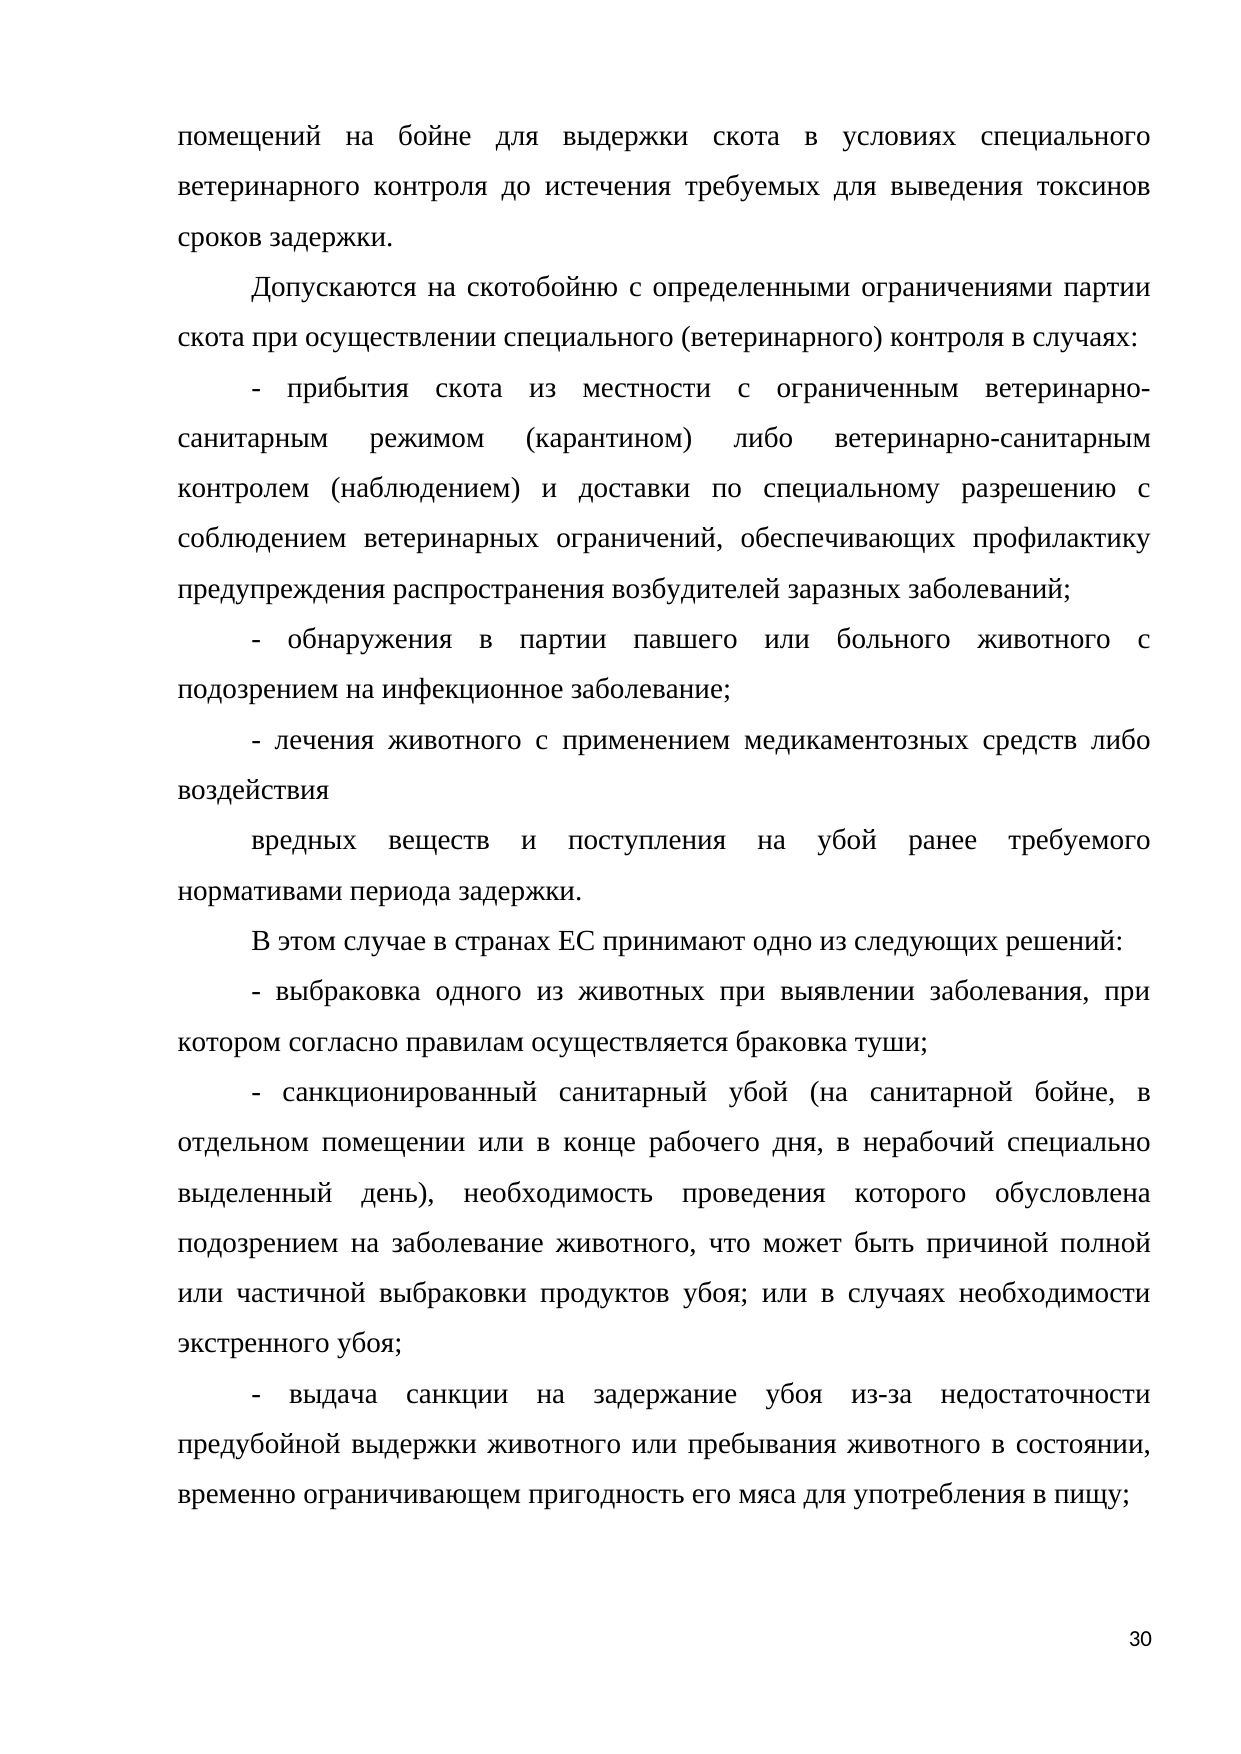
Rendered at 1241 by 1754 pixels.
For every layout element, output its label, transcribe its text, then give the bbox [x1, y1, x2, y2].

text - выдача санкции на задержание убоя из-за недостаточности предубойной выдержки животного или пребывания животного в состоянии, временно ограничивающем пригодность его мяса для употребления в пищу; [177, 1376, 1152, 1510]
text В этом случае в странах ЕС принимают одно из следующих решений: [177, 923, 1152, 957]
text - лечения животного с применением медикаментозных средств либо воздействия [177, 722, 1152, 806]
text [177, 118, 1152, 252]
text вредных веществ и поступления на убой ранее требуемого нормативами периода задержки. [177, 822, 1152, 906]
text Допускаются на скотобойню с определенными ограничениями партии скота при осуществлении специального (ветеринарного) контроля в случаях: [177, 269, 1152, 353]
text - выбраковка одного из животных при выявлении заболевания, при котором согласно правилам осуществляется браковка туши; [177, 973, 1152, 1057]
text - обнаружения в партии павшего или больного животного с подозрением на инфекционное заболевание; [177, 621, 1152, 705]
text - прибытия скота из местности с ограниченным ветеринарно-санитарным режимом (карантином) либо ветеринарно-санитарным контролем (наблюдением) и доставки по специальному разрешению с соблюдением ветеринарных ограничений, обеспечивающих профилактику предупреждения распространения возбудителей заразных заболеваний; [177, 370, 1152, 604]
text - санкционированный санитарный убой (на санитарной бойне, в отдельном помещении или в конце рабочего дня, в нерабочий специально выделенный день), необходимость проведения которого обусловлена подозрением на заболевание животного, что может быть причиной полной или частичной выбраковки продуктов убоя; или в случаях необходимости экстренного убоя; [177, 1074, 1152, 1359]
